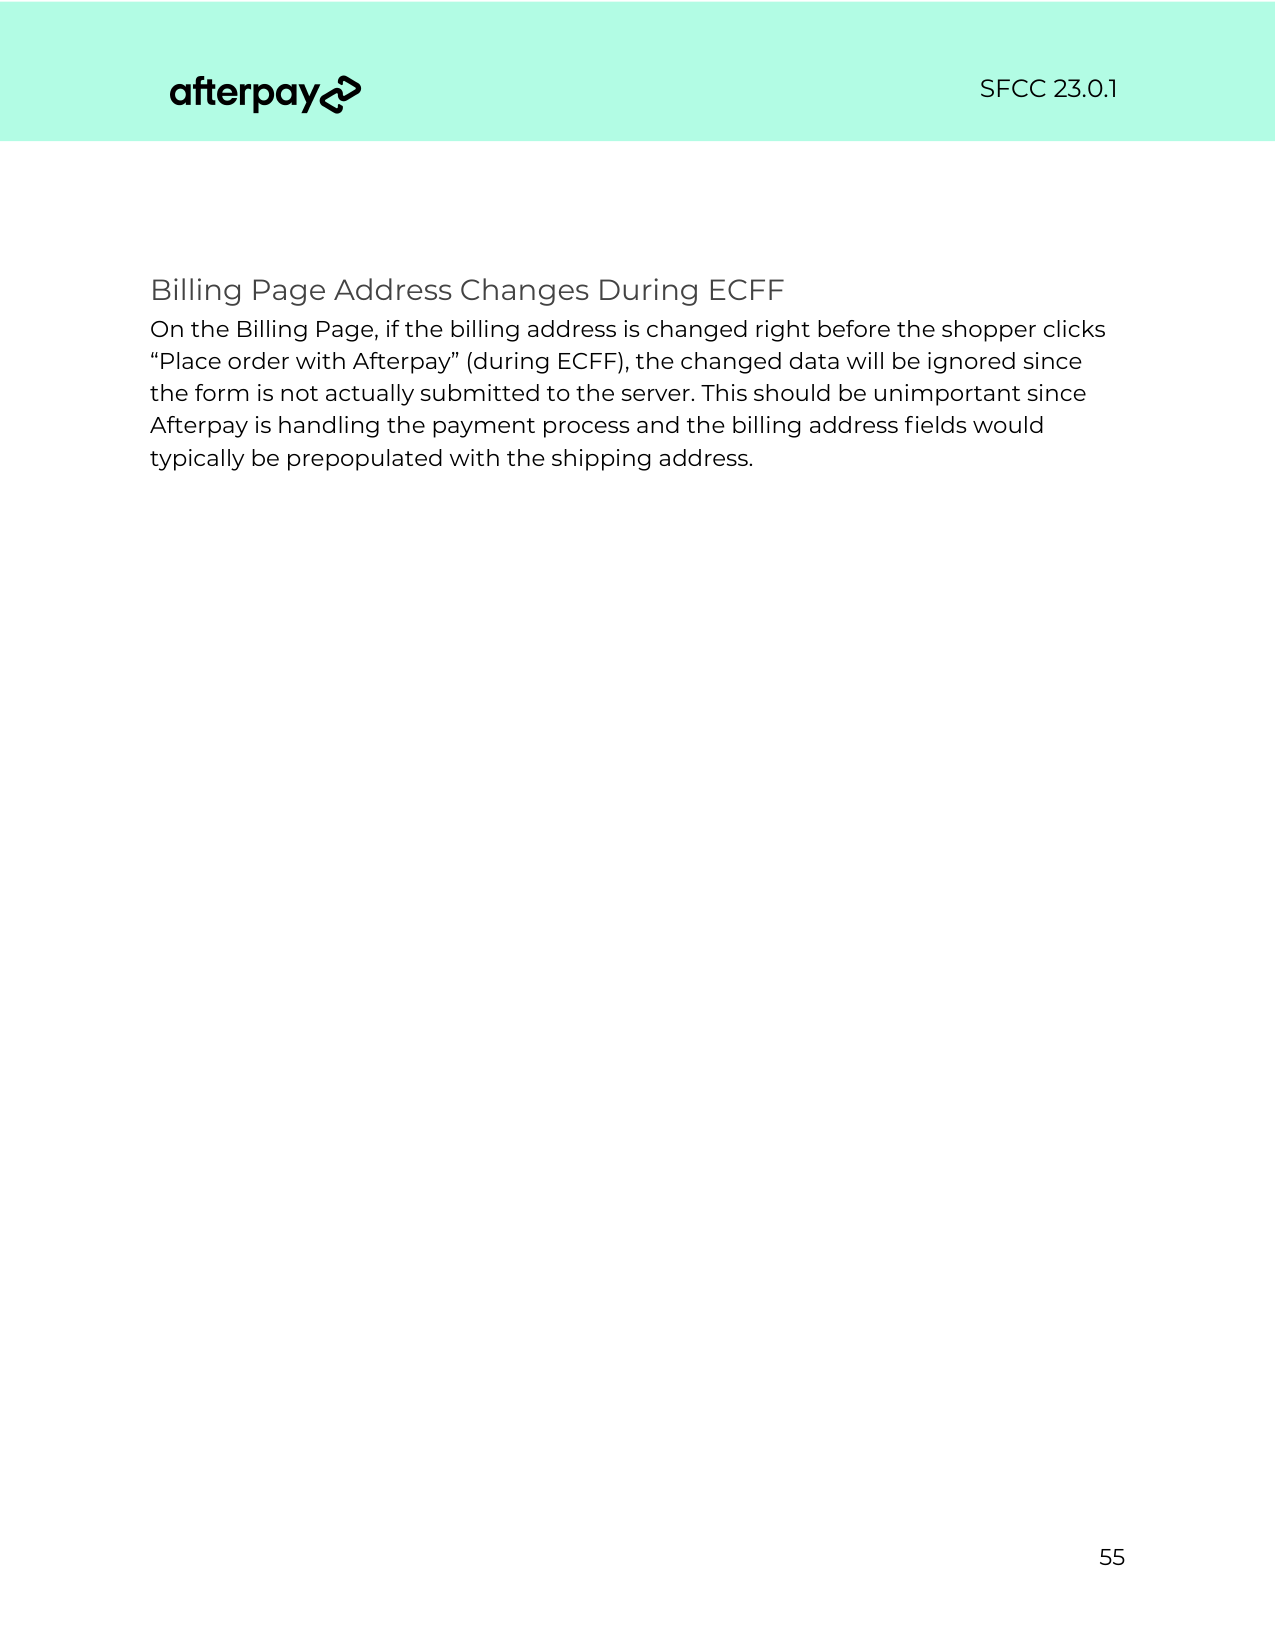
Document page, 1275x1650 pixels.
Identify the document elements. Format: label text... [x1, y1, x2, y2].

picture [134, 47, 397, 142]
text On the Billing Page, if the billing address is changed right before the shopper clicks “Place order with Afterpay” (during ECFF), the changed data will be ignored since the form is not actually submitted to the server. This should be unimportant since Afterpay is handling the payment process and the billing address fields would typically be prepopulated with the shipping address. [150, 316, 1125, 472]
subtitle Billing Page Address Changes During ECFF [150, 272, 1125, 307]
